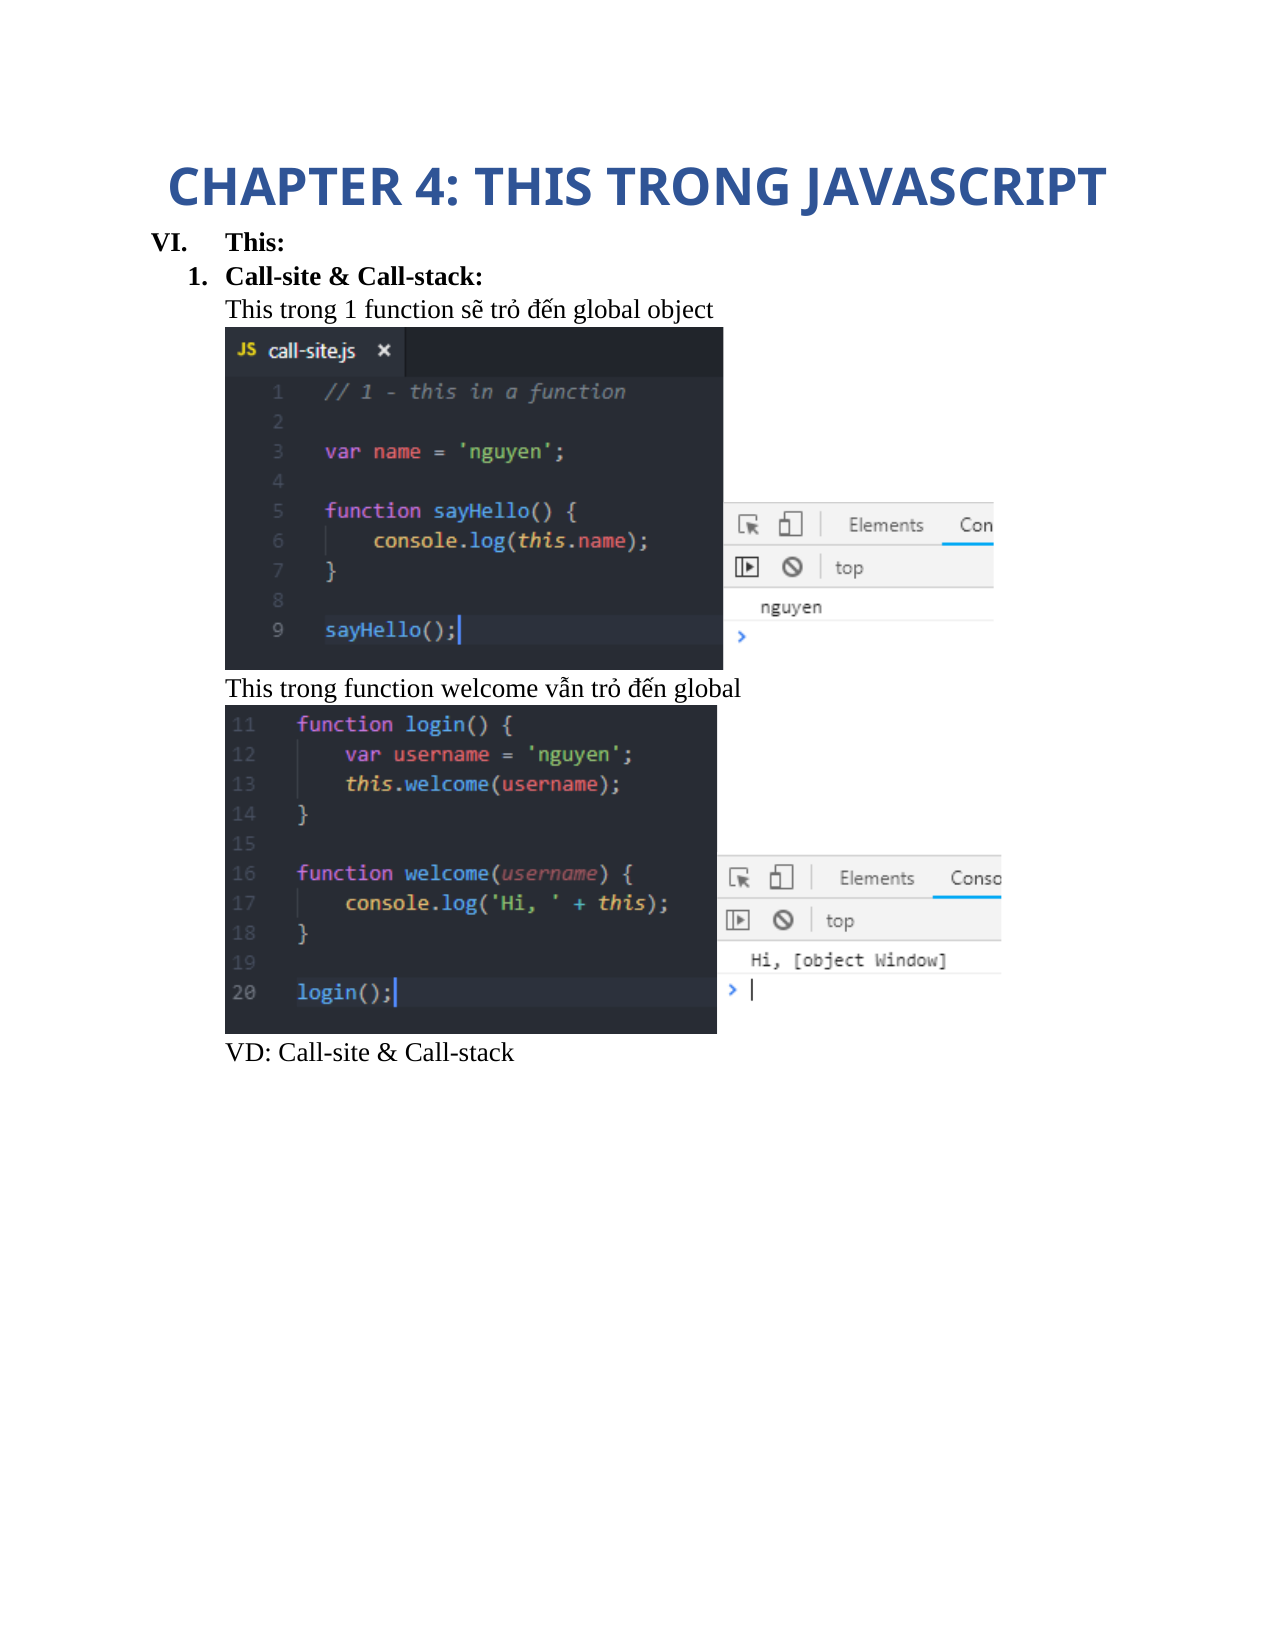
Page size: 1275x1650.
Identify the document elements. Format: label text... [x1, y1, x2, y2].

list This: [187, 227, 1125, 258]
picture [225, 705, 1002, 1034]
list This trong 1 function sẽ trỏ đến global object [225, 294, 1125, 325]
list This trong function welcome vẫn trỏ đến global [225, 672, 1125, 703]
list VD: Call-site & Call-stack [225, 1036, 1125, 1067]
picture [225, 327, 994, 670]
list Call-site & Call-stack: [187, 260, 1125, 291]
subtitle CHAPTER 4: THIS TRONG JAVASCRIPT [150, 150, 1125, 221]
